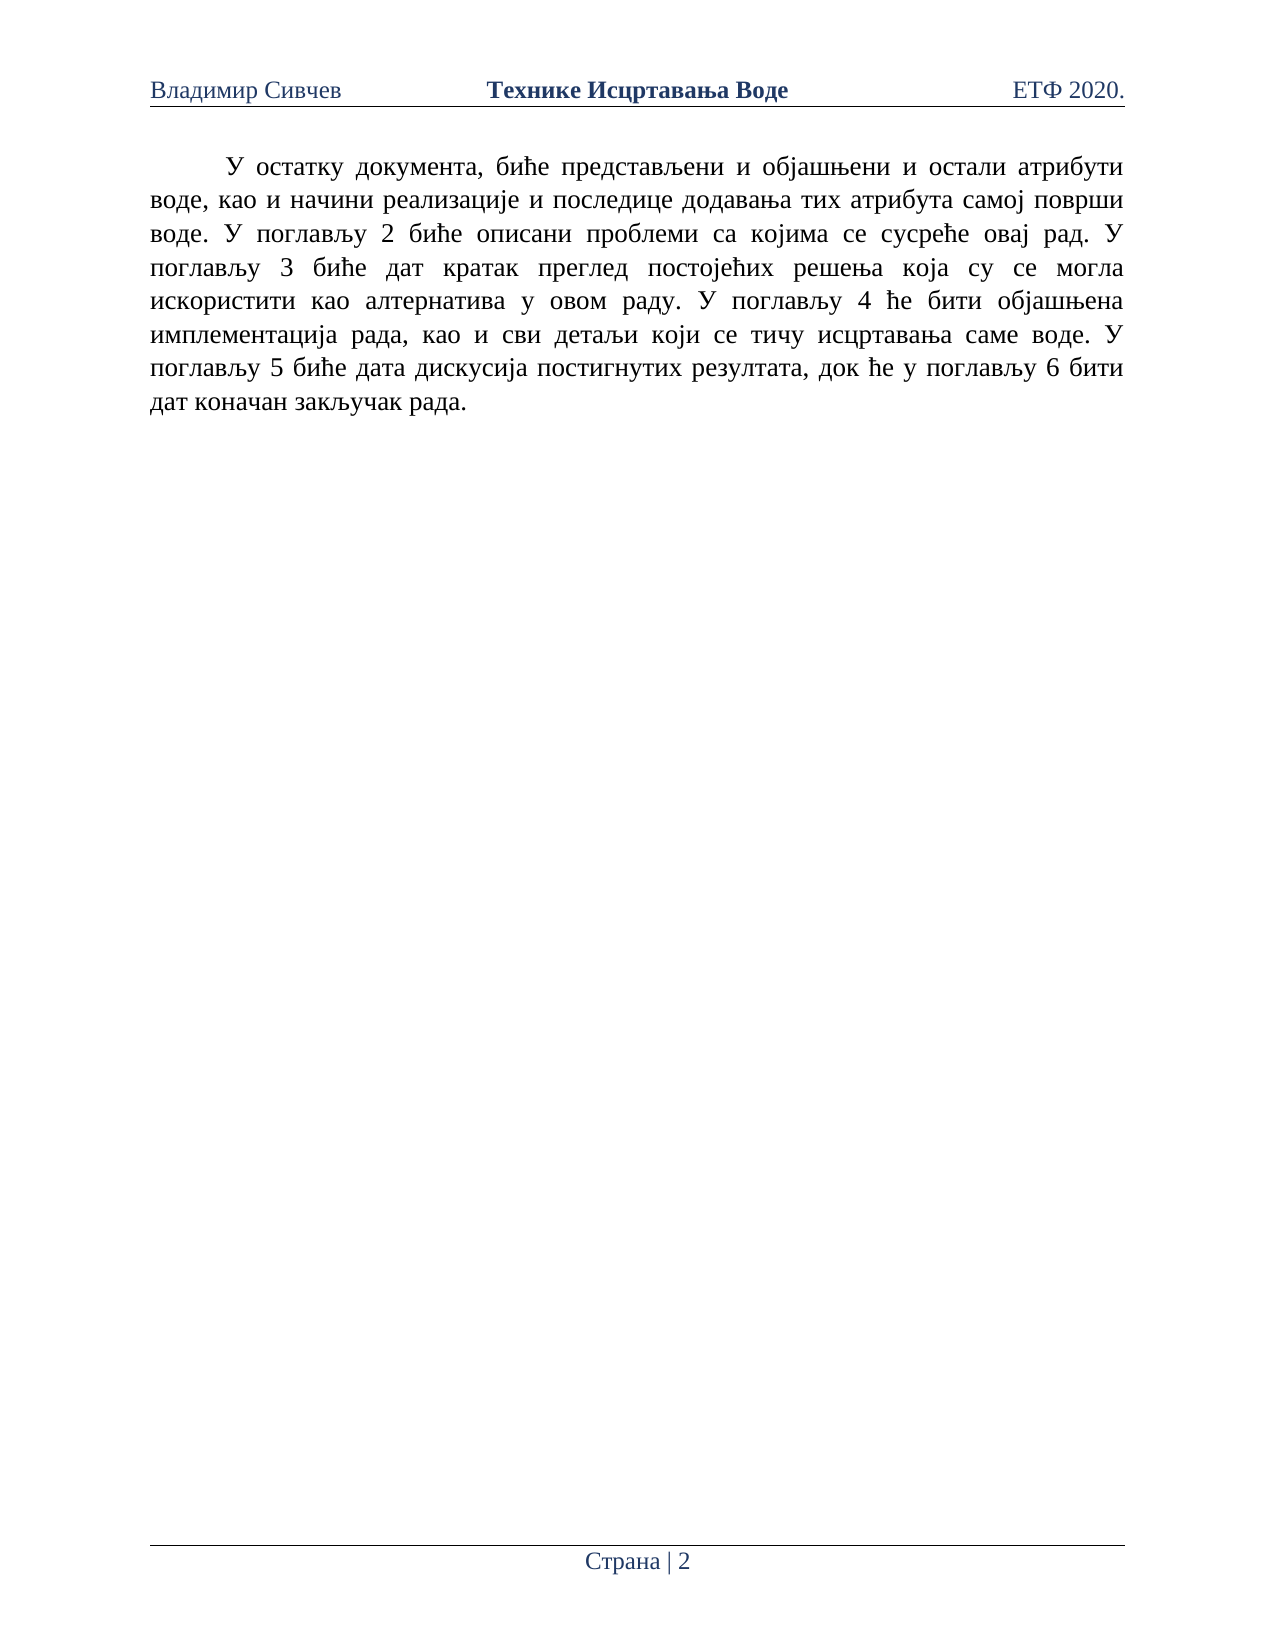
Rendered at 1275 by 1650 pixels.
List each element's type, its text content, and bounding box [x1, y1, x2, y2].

text У остатку документа, биће представљени и објашњени и остали атрибути воде, као и начини реализације и последице додавања тих атрибута самој површи воде. У поглављу 2 биће описани проблеми са којима се сусреће овај рад. У поглављу 3 биће дат кратак преглед постојећих решења која су се могла искористити као алтернатива у овом раду. У поглављу 4 ће бити објашњена имплементација рада, као и сви детаљи који се тичу исцртавања саме воде. У поглављу 5 биће дата дискусија постигнутих резултата, док ће у поглављу 6 бити дат коначан закључак рада. [150, 150, 1125, 416]
